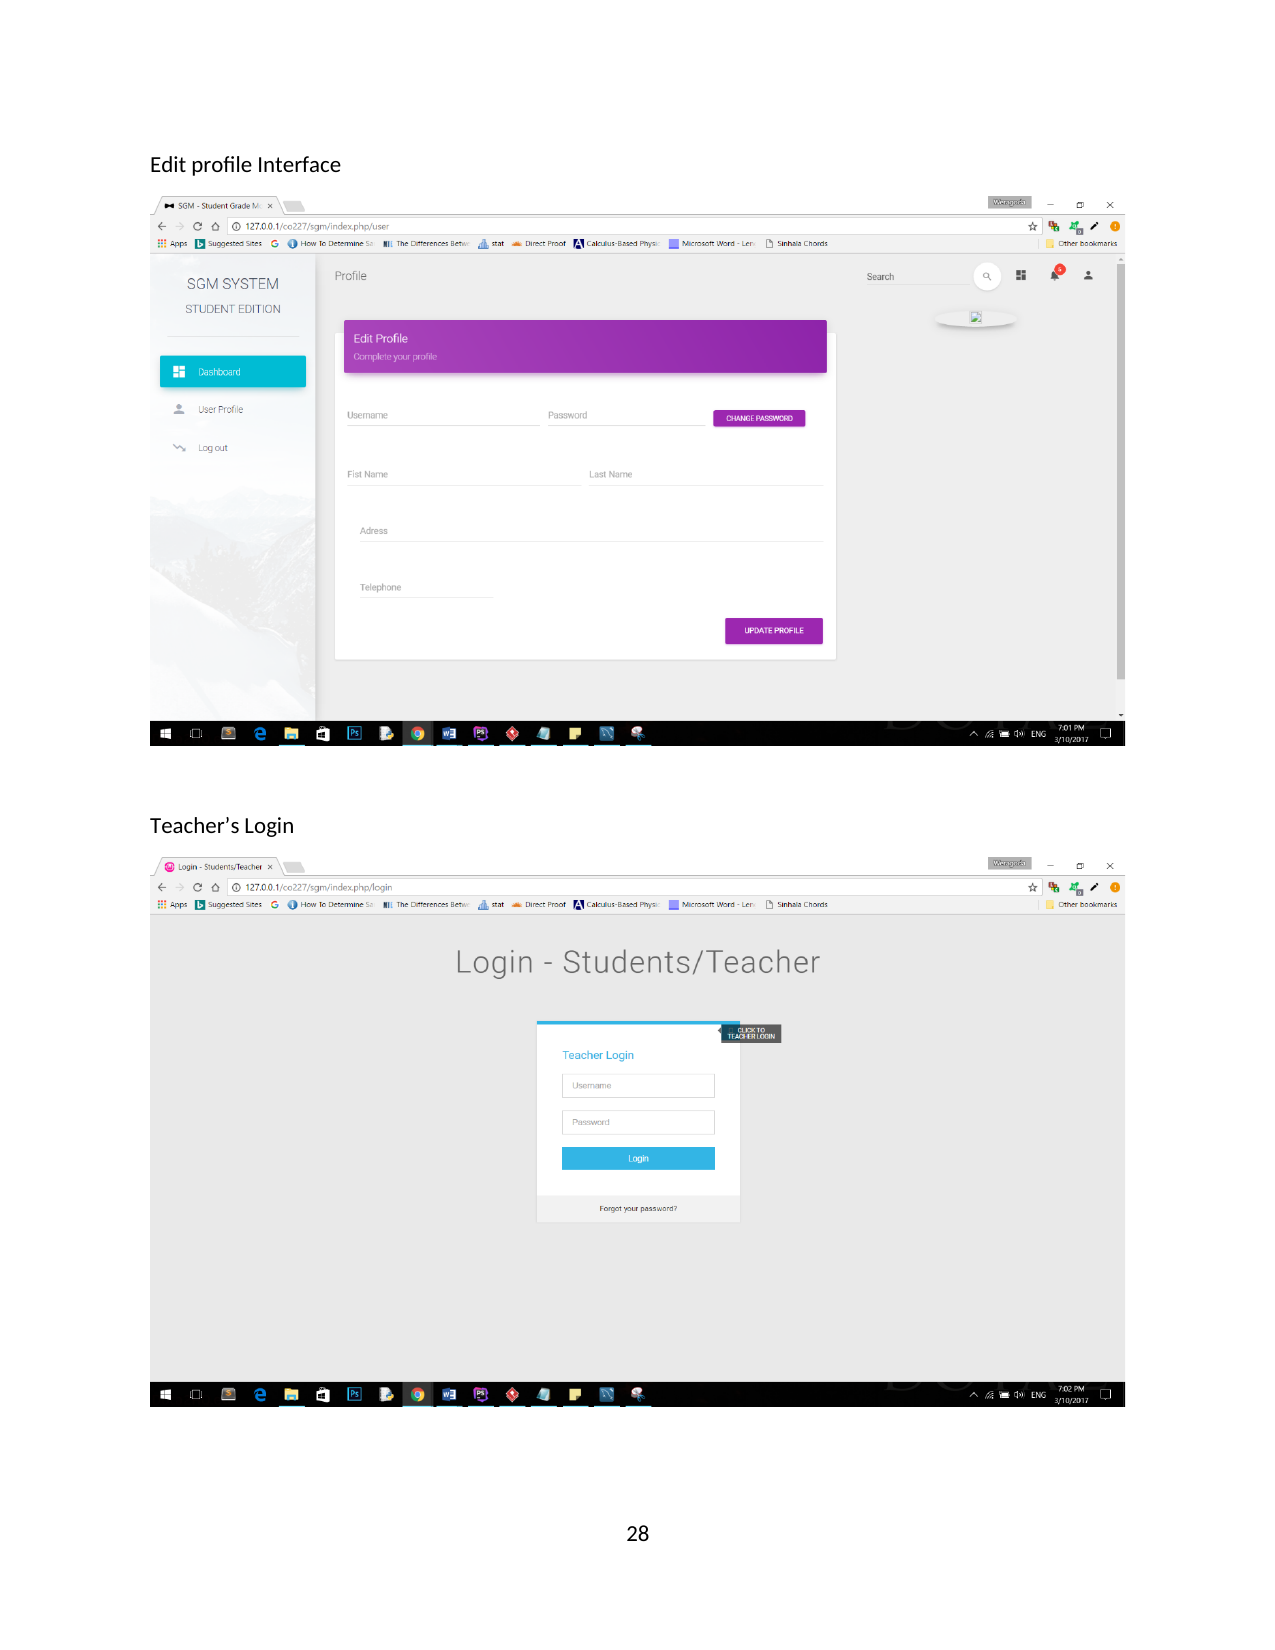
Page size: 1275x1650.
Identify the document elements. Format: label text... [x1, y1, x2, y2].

picture [150, 196, 1125, 746]
text Teacher’s Login [150, 811, 1125, 839]
text Edit profile Interface [150, 150, 1125, 178]
picture [150, 857, 1125, 1407]
